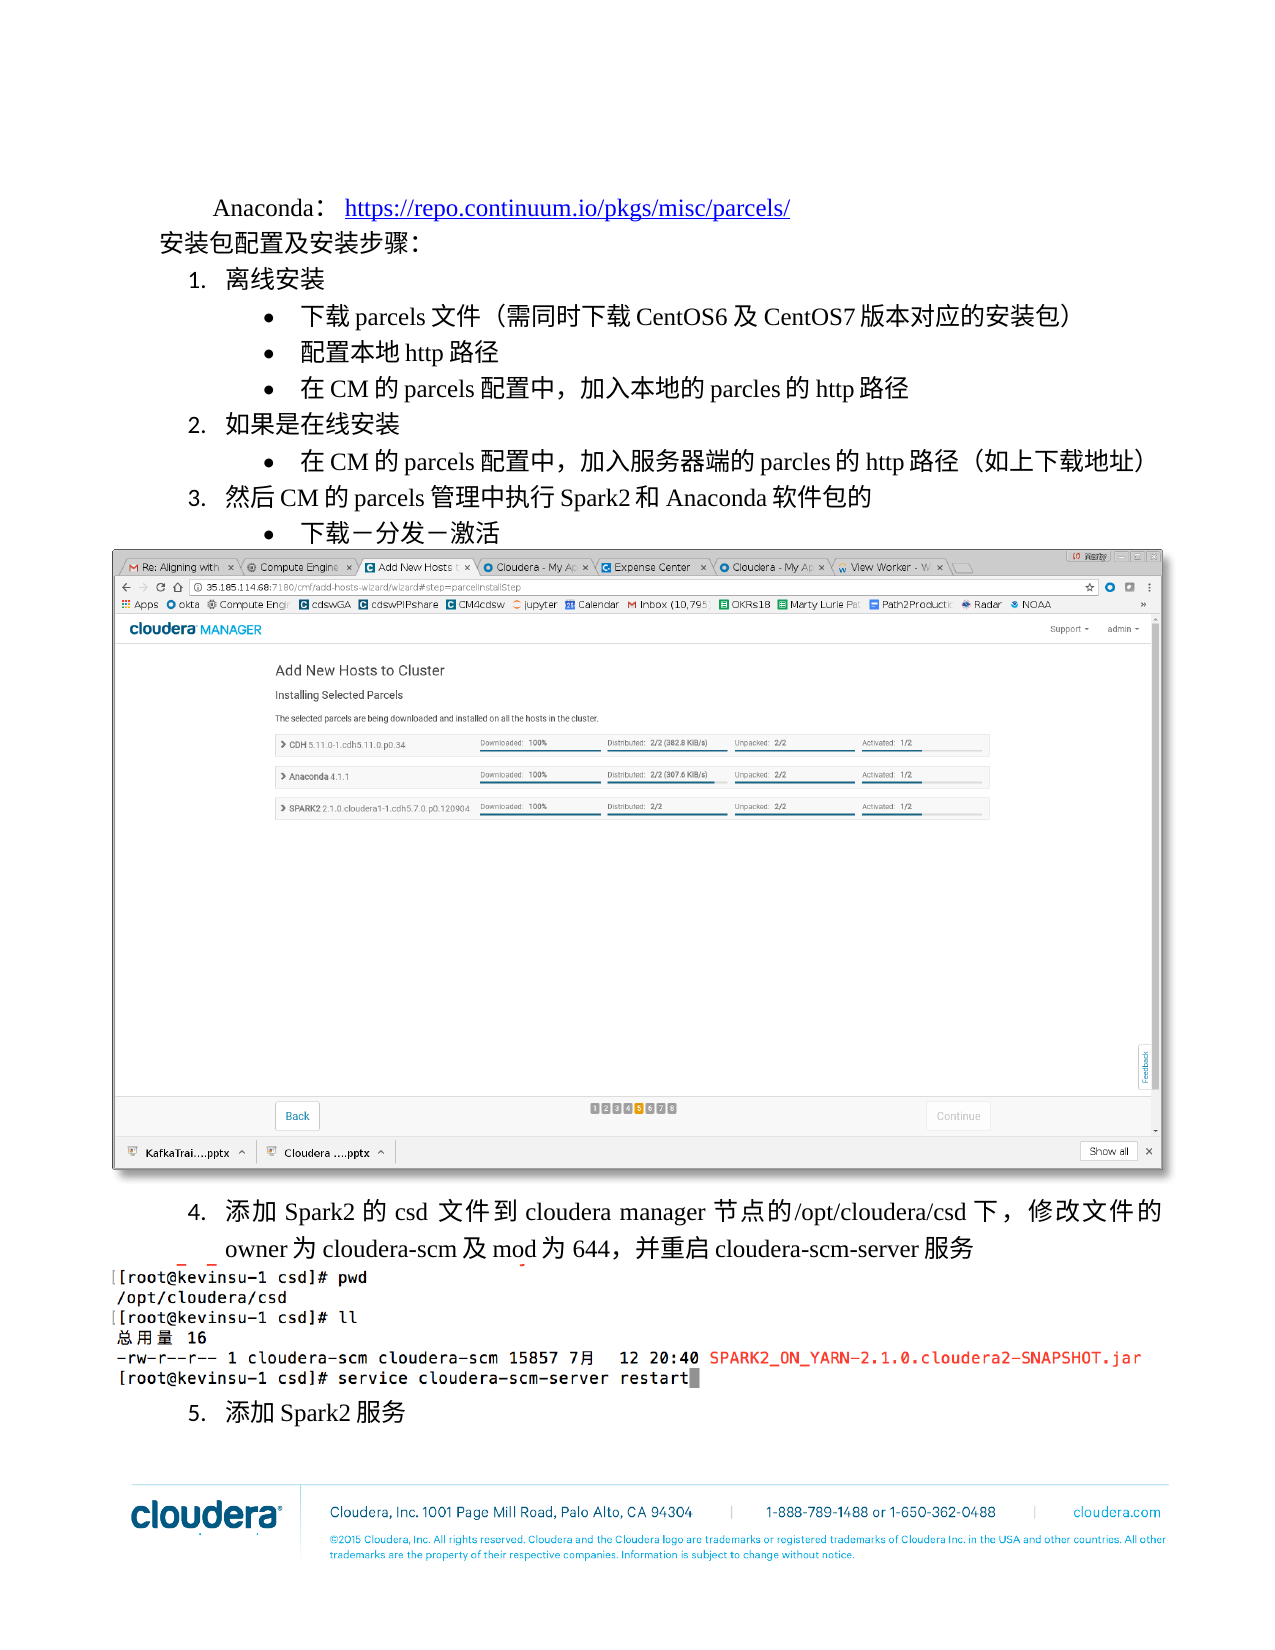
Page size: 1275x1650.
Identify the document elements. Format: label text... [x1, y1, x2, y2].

text Anaconda： https://repo.continuum.io/pkgs/misc/parcels/ [212, 187, 1162, 224]
text 安装包配置及安装步骤： [112, 224, 1162, 260]
list 如果是在线安装 [187, 405, 1162, 441]
list 在CM的parcels配置中，加入服务器端的parcles的http路径（如上下载地址） [262, 441, 1162, 477]
picture [112, 549, 1163, 1170]
list 下载parcels文件（需同时下载CentOS6 及CentOS7版本对应的安装包） [262, 296, 1162, 332]
list 添加Spark2服务 [187, 1392, 1162, 1428]
list 离线安装 [187, 260, 1162, 296]
list 添加Spark2的csd 文件到cloudera manager节点的/opt/cloudera/csd下，修改文件的owner为cloudera-scm及mod为 644，并重启cloudera-scm-server服务 [187, 1192, 1162, 1264]
picture [112, 1264, 1163, 1392]
picture [131, 1483, 1169, 1568]
list 然后CM的parcels管理中执行Spark2和Anaconda软件包的 [187, 477, 1162, 514]
list 下载－分发－激活 [262, 514, 1162, 549]
list 配置本地http路径 [262, 332, 1162, 369]
list 在CM的parcels配置中，加入本地的parcles的http路径 [262, 369, 1162, 405]
